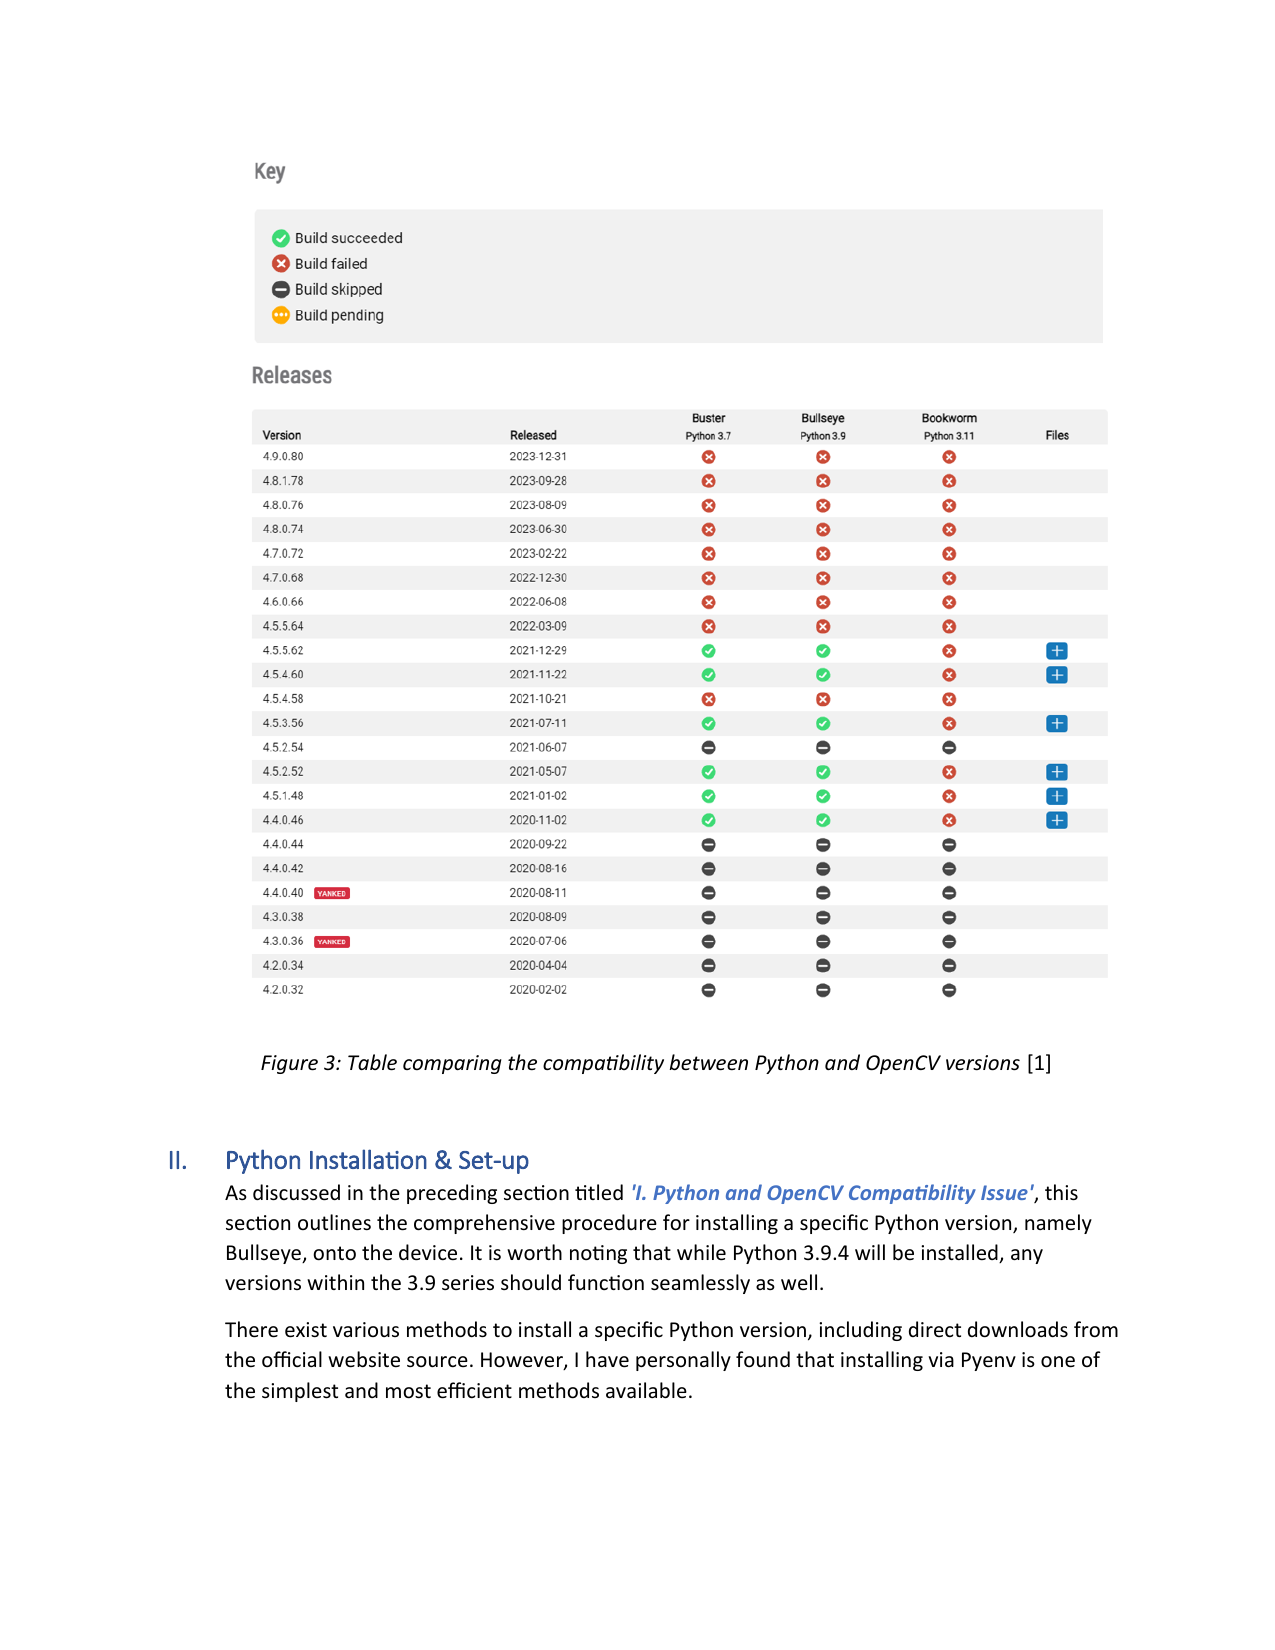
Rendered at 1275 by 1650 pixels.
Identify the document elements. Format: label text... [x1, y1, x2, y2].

text There exist various methods to install a specific Python version, including direct downloads from the official website source. However, I have personally found that installing via Pyenv is one of the simplest and most efficient methods available. [225, 1315, 1125, 1404]
picture [227, 150, 1125, 1030]
text As discussed in the preceding section titled 'I. Python and OpenCV Compatibility Issue', this section outlines the comprehensive procedure for installing a specific Python version, namely Bullseye, onto the device. It is worth noting that while Python 3.9.4 will be installed, any versions within the 3.9 series should function seamlessly as well. [225, 1178, 1125, 1296]
text Figure 3: Table comparing the compatibility between Python and OpenCV versions [1] [187, 1048, 1125, 1076]
subtitle Python Installation & Set-up [187, 1142, 1125, 1175]
